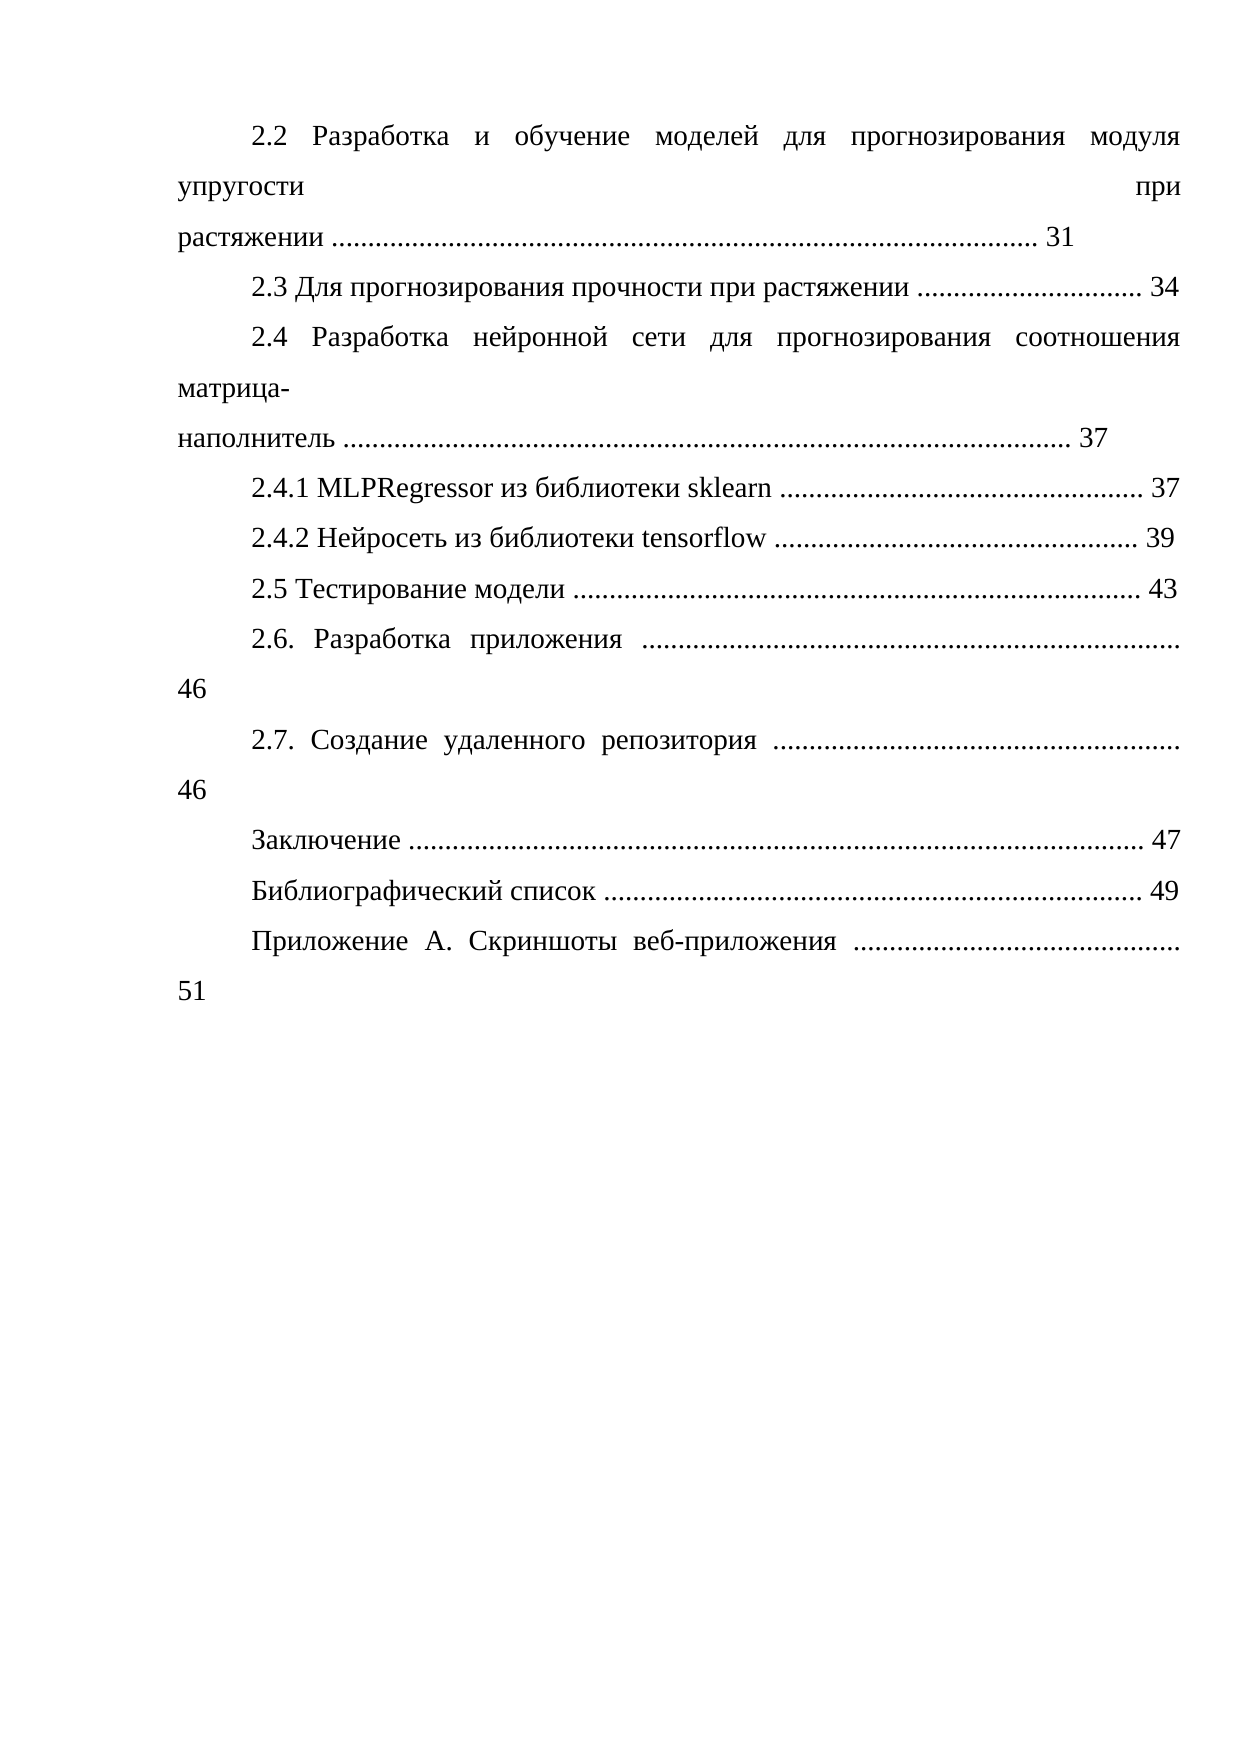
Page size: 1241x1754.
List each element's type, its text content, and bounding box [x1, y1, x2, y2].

text 2.4.1 MLPRegressor из библиотеки sklearn .................................................. 37 [177, 470, 1181, 504]
text Библиографический список .......................................................................... 49 [177, 873, 1181, 906]
text 2.6. Разработка приложения .......................................................................... 46 [177, 621, 1181, 705]
text Приложение А. Скриншоты веб-приложения ............................................. 51 [177, 923, 1181, 1007]
text Заключение ..................................................................................................... 47 [177, 822, 1181, 856]
text 2.3 Для прогнозирования прочности при растяжении ............................... 34 [177, 269, 1181, 303]
text 2.4 Разработка нейронной сети для прогнозирования соотношения матрица-наполнитель .................................................................................................... 37 [177, 319, 1181, 453]
text 2.4.2 Нейросеть из библиотеки tensorflow .................................................. 39 [177, 521, 1181, 554]
text 2.5 Тестирование модели .............................................................................. 43 [177, 571, 1181, 604]
text 2.7. Создание удаленного репозитория ........................................................ 46 [177, 722, 1181, 806]
text 2.2 Разработка и обучение моделей для прогнозирования модуля упругости при растяжении ................................................................................................. 31 [177, 118, 1181, 252]
